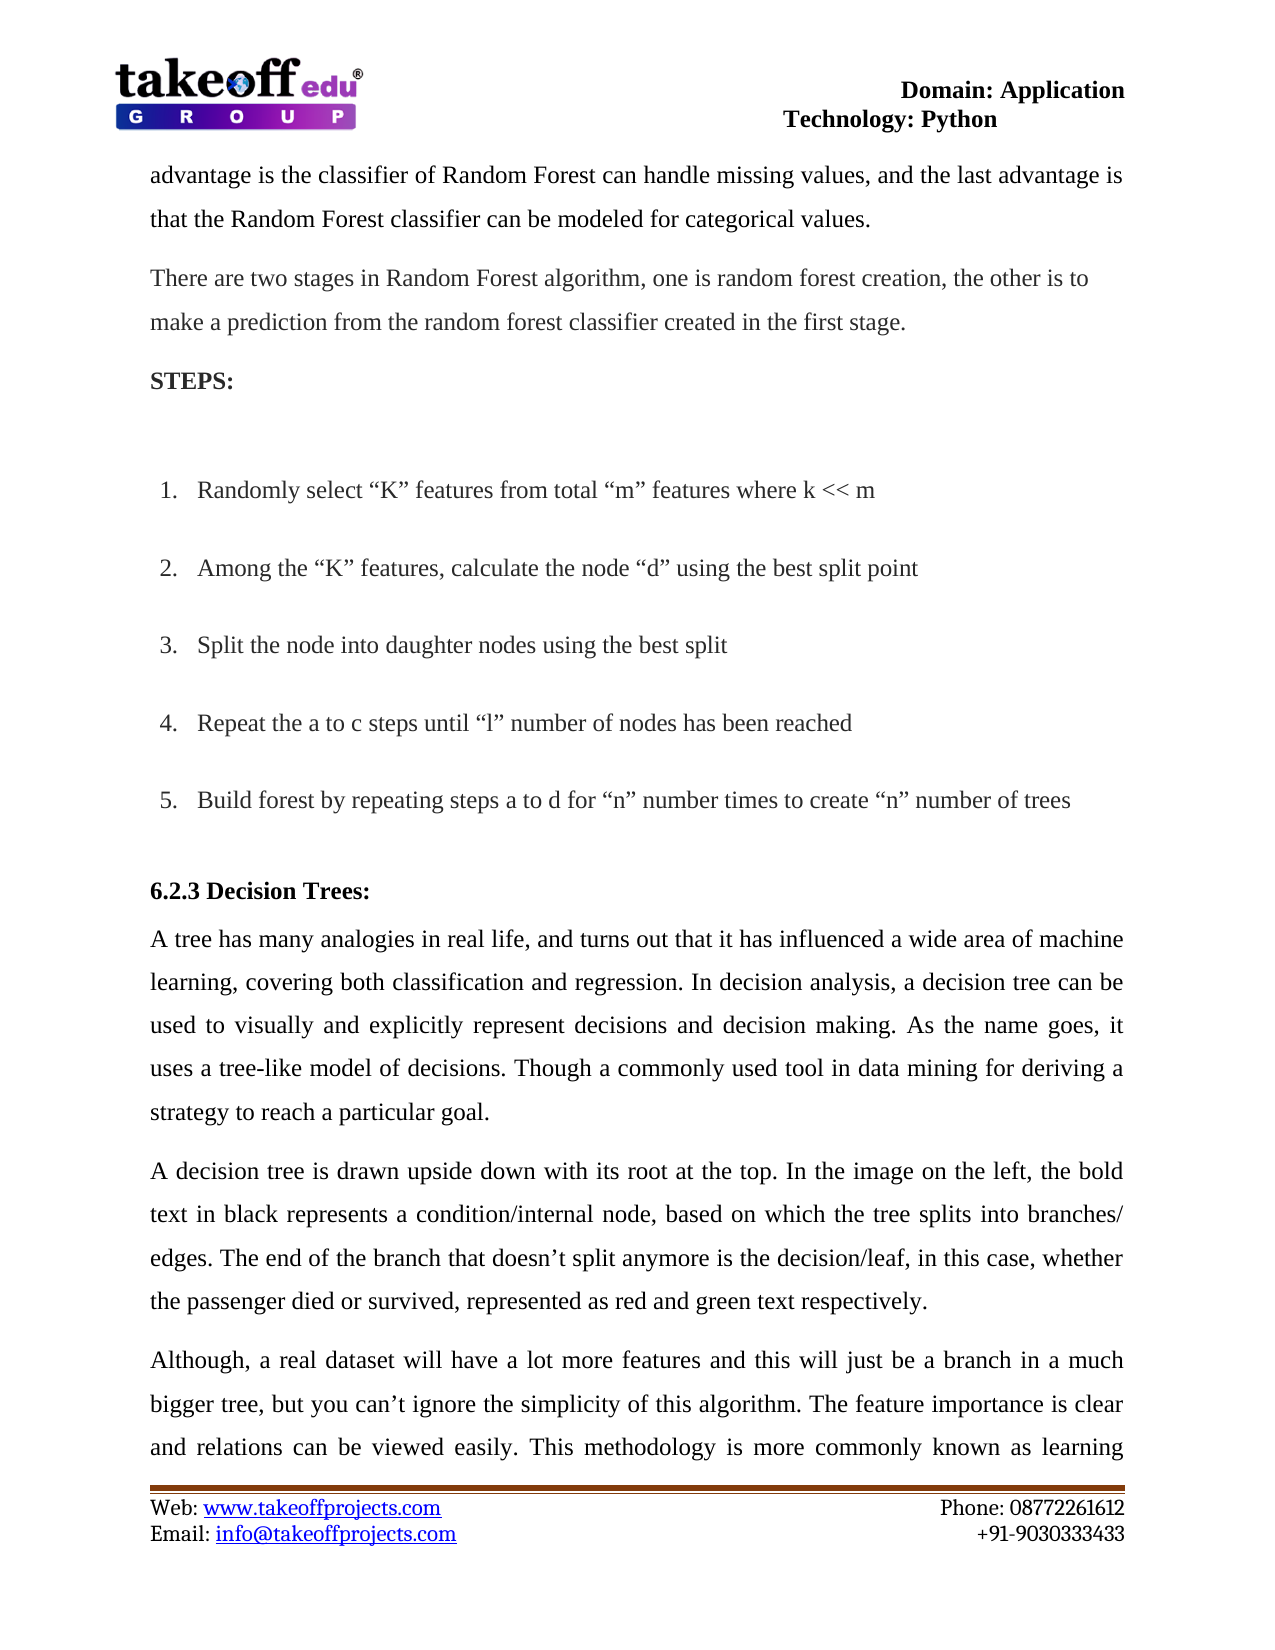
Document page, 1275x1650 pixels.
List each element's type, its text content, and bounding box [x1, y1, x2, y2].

text A tree has many analogies in real life, and turns out that it has influenced a wide area of machine learning, covering both classification and regression. In decision analysis, a decision tree can be used to visually and explicitly represent decisions and decision making. As the name goes, it uses a tree-like model of decisions. Though a commonly used tool in data mining for deriving a strategy to reach a particular goal. [150, 924, 1125, 1125]
text A decision tree is drawn upside down with its root at the top. In the image on the left, the bold text in black represents a condition/internal node, based on which the tree splits into branches/ edges. The end of the branch that doesn’t split anymore is the decision/leaf, in this case, whether the passenger died or survived, represented as red and green text respectively. [150, 1156, 1125, 1314]
list Among the “K” features, calculate the node “d” using the best split point [159, 553, 1125, 581]
text There are two stages in Random Forest algorithm, one is random forest creation, the other is to make a prediction from the random forest classifier created in the first stage. [150, 263, 1125, 335]
text STEPS: [150, 366, 1125, 395]
list Split the node into daughter nodes using the best split [159, 630, 1125, 659]
list Build forest by repeating steps a to d for “n” number times to create “n” number of trees [159, 786, 1125, 814]
list Randomly select “K” features from total “m” features where k << m [159, 475, 1125, 504]
list Repeat the a to c steps until “l” number of nodes has been reached [159, 708, 1125, 737]
picture [112, 53, 366, 140]
text 6.2.3 Decision Trees: [150, 876, 1125, 905]
